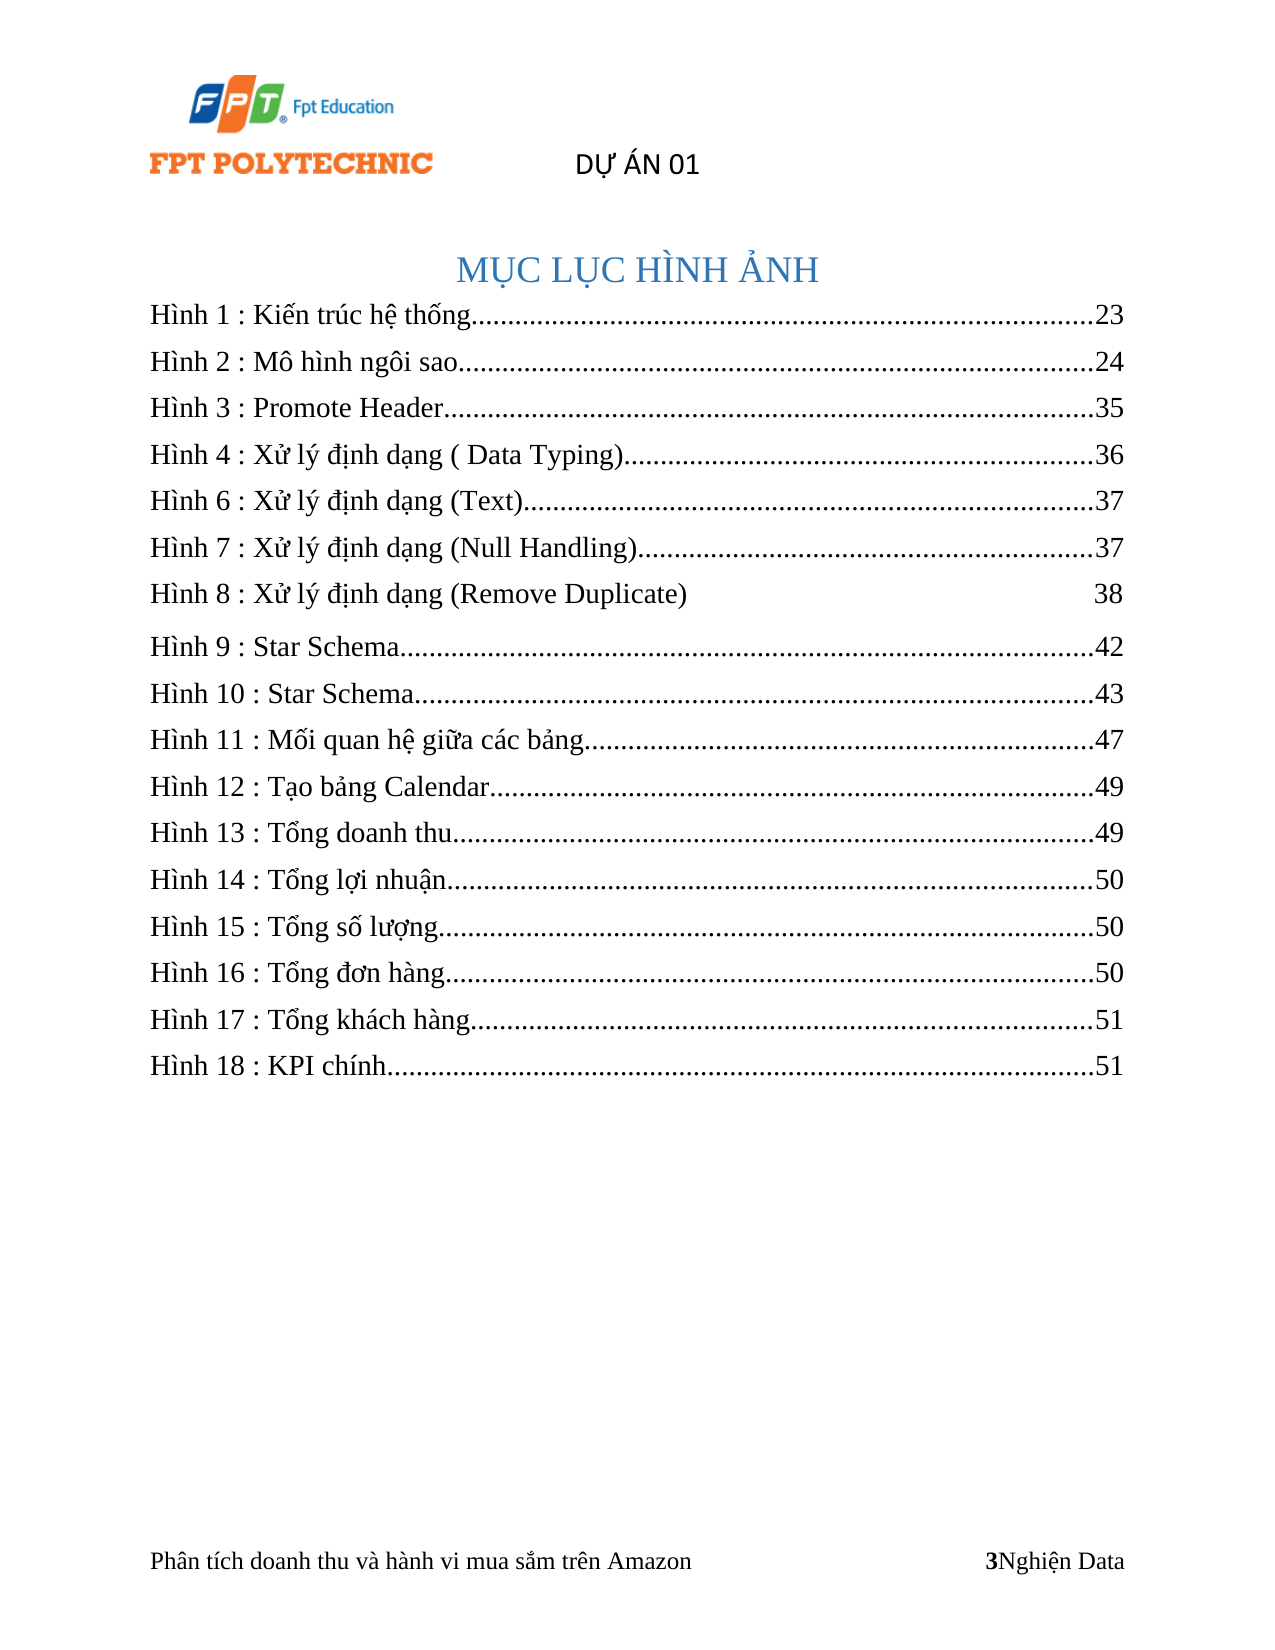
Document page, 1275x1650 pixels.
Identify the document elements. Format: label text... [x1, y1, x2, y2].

text Hình 12 : Tạo bảng Calendar 49 [150, 769, 1125, 802]
text Hình 4 : Xử lý định dạng ( Data Typing) 36 [150, 437, 1125, 470]
text Hình 14 : Tổng lợi nhuận 50 [150, 862, 1125, 896]
text Hình 16 : Tổng đơn hàng 50 [150, 955, 1125, 989]
text Hình 7 : Xử lý định dạng (Null Handling) 37 [150, 530, 1125, 563]
text Hình 11 : Mối quan hệ giữa các bảng 47 [150, 722, 1125, 756]
text Hình 6 : Xử lý định dạng (Text) 37 [150, 483, 1125, 517]
text Hình 13 : Tổng doanh thu 49 [150, 816, 1125, 849]
text Hình 3 : Promote Header 35 [150, 390, 1125, 424]
text Hình 2 : Mô hình ngôi sao 24 [150, 344, 1125, 377]
text Hình 9 : Star Schema 42 [150, 629, 1125, 663]
text Hình 17 : Tổng khách hàng 51 [150, 1002, 1125, 1035]
text Hình 10 : Star Schema 43 [150, 676, 1125, 709]
picture [150, 75, 436, 174]
text Hình 15 : Tổng số lượng 50 [150, 909, 1125, 942]
text Hình 1 : Kiến trúc hệ thống 23 [150, 297, 1125, 331]
text Hình 8 : Xử lý định dạng (Remove Duplicate) 38 [150, 576, 1125, 610]
text MỤC LỤC HÌNH ẢNH [150, 247, 1125, 291]
text Hình 18 : KPI chính 51 [150, 1048, 1125, 1082]
